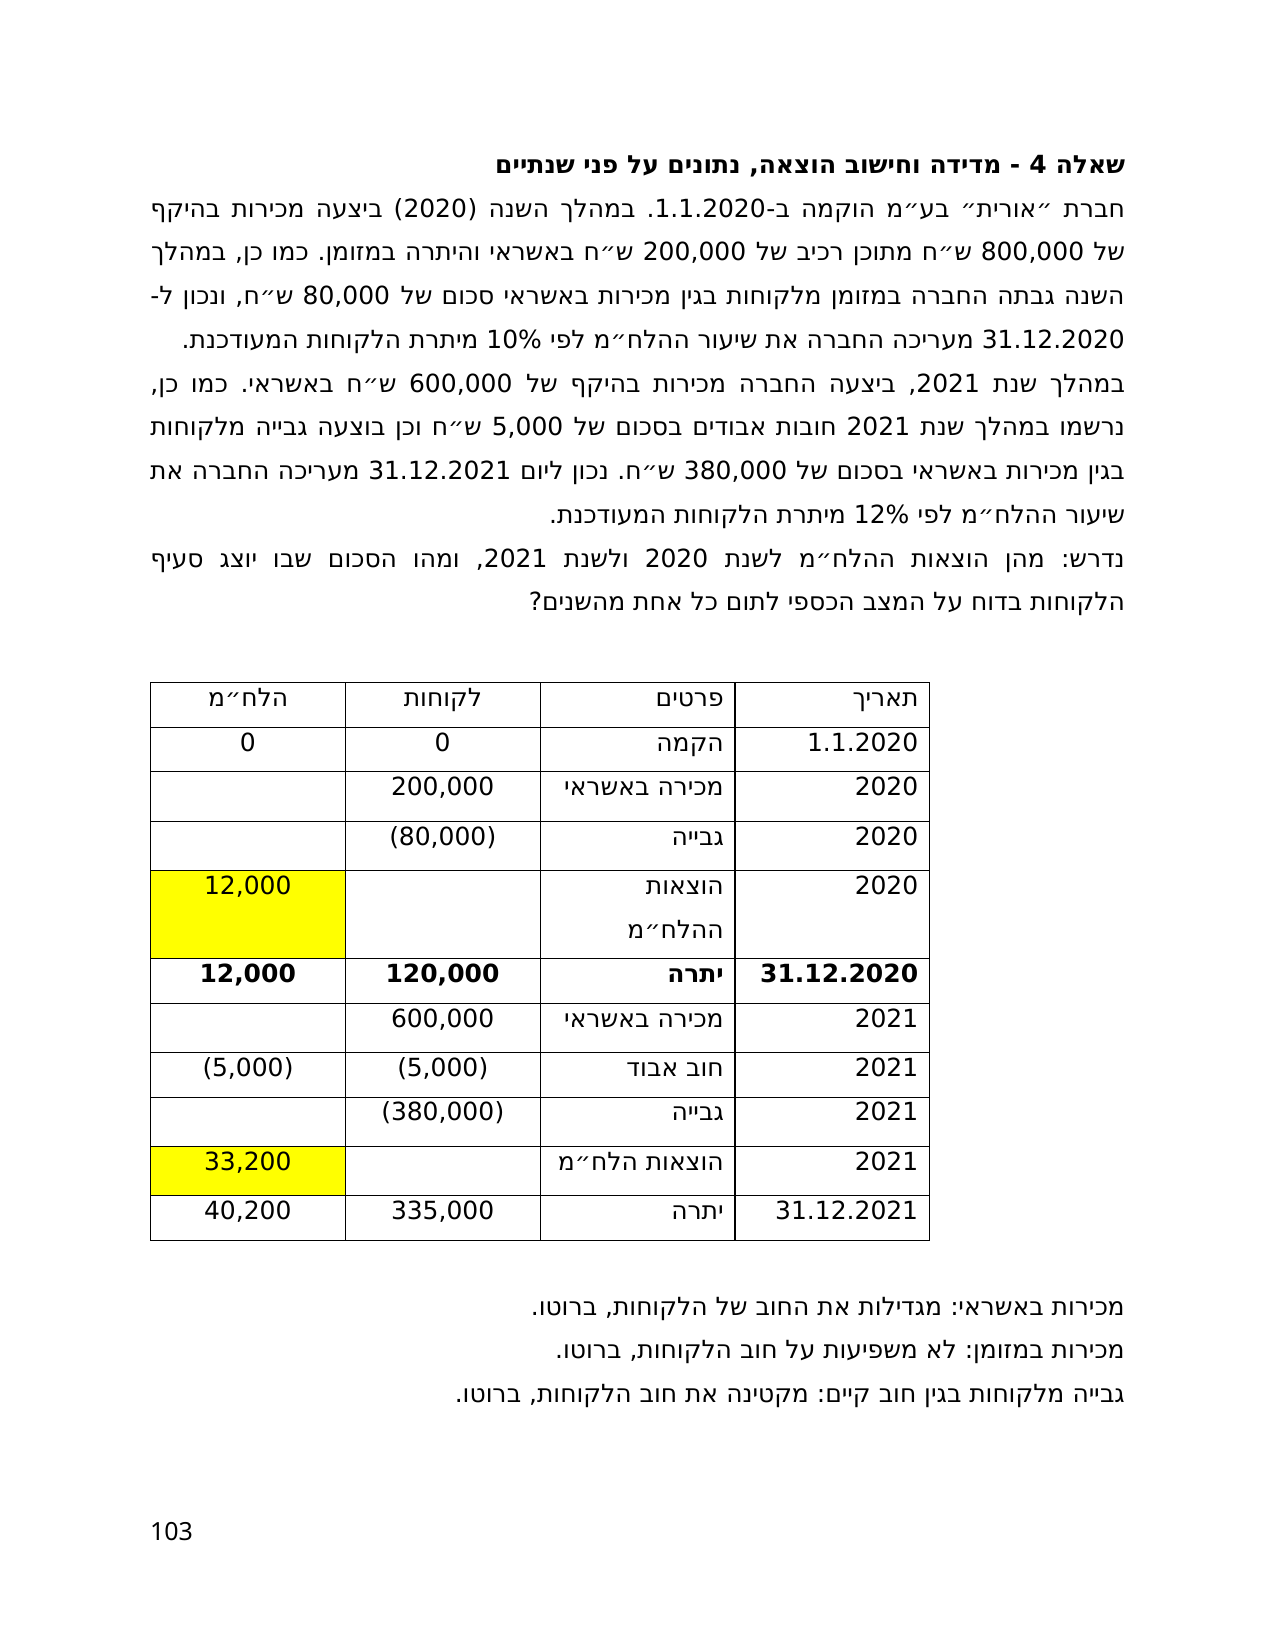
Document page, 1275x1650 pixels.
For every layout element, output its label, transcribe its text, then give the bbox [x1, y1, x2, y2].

text במהלך שנת 2021, ביצעה החברה מכירות בהיקף של 600,000 ש״ח באשראי. כמו כן, נרשמו במהלך שנת 2021 חובות אבודים בסכום של 5,000 ש״ח וכן בוצעה גבייה מלקוחות בגין מכירות באשראי בסכום של 380,000 ש״ח. נכון ליום 31.12.2021 מעריכה החברה את שיעור ההלח״מ לפי 12% מיתרת הלקוחות המעודכנת. [150, 369, 1125, 529]
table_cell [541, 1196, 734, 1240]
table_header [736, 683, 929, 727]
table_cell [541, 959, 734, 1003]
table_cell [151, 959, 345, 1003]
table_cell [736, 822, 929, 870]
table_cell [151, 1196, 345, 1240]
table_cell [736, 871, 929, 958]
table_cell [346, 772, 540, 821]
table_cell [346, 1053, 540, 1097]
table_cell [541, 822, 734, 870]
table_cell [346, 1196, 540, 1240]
text מכירות באשראי: מגדילות את החוב של הלקוחות, ברוטו. [150, 1292, 1125, 1321]
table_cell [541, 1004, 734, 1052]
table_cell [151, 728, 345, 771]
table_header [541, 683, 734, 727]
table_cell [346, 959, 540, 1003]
text גבייה מלקוחות בגין חוב קיים: מקטינה את חוב הלקוחות, ברוטו. [150, 1379, 1125, 1408]
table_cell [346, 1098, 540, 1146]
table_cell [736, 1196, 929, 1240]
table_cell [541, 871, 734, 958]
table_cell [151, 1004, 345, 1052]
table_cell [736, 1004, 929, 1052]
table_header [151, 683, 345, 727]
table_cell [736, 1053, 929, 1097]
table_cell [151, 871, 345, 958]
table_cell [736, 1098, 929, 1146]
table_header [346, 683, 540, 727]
text שאלה 4 - מדידה וחישוב הוצאה, נתונים על פני שנתיים [150, 150, 1125, 179]
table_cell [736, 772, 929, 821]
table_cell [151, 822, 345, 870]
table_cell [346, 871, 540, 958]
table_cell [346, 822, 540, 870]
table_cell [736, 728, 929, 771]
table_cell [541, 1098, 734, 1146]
text חברת ״אורית״ בע״מ הוקמה ב-1.1.2020. במהלך השנה (2020) ביצעה מכירות בהיקף של 800,000 ש״ח מתוכן רכיב של 200,000 ש״ח באשראי והיתרה במזומן. כמו כן, במהלך השנה גבתה החברה במזומן מלקוחות בגין מכירות באשראי סכום של 80,000 ש״ח, ונכון ל-31.12.2020 מעריכה החברה את שיעור ההלח״מ לפי 10% מיתרת הלקוחות המעודכנת. [150, 194, 1125, 354]
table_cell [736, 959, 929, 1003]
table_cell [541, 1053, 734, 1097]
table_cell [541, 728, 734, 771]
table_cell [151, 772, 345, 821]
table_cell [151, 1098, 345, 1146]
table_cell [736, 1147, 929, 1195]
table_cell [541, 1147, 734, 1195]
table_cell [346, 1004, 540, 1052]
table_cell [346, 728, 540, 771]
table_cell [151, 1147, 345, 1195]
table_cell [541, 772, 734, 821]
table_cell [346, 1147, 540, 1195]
text נדרש: מהן הוצאות ההלח״מ לשנת 2020 ולשנת 2021, ומהו הסכום שבו יוצג סעיף הלקוחות בדוח על המצב הכספי לתום כל אחת מהשנים? [150, 544, 1125, 617]
text מכירות במזומן: לא משפיעות על חוב הלקוחות, ברוטו. [150, 1336, 1125, 1365]
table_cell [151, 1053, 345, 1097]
